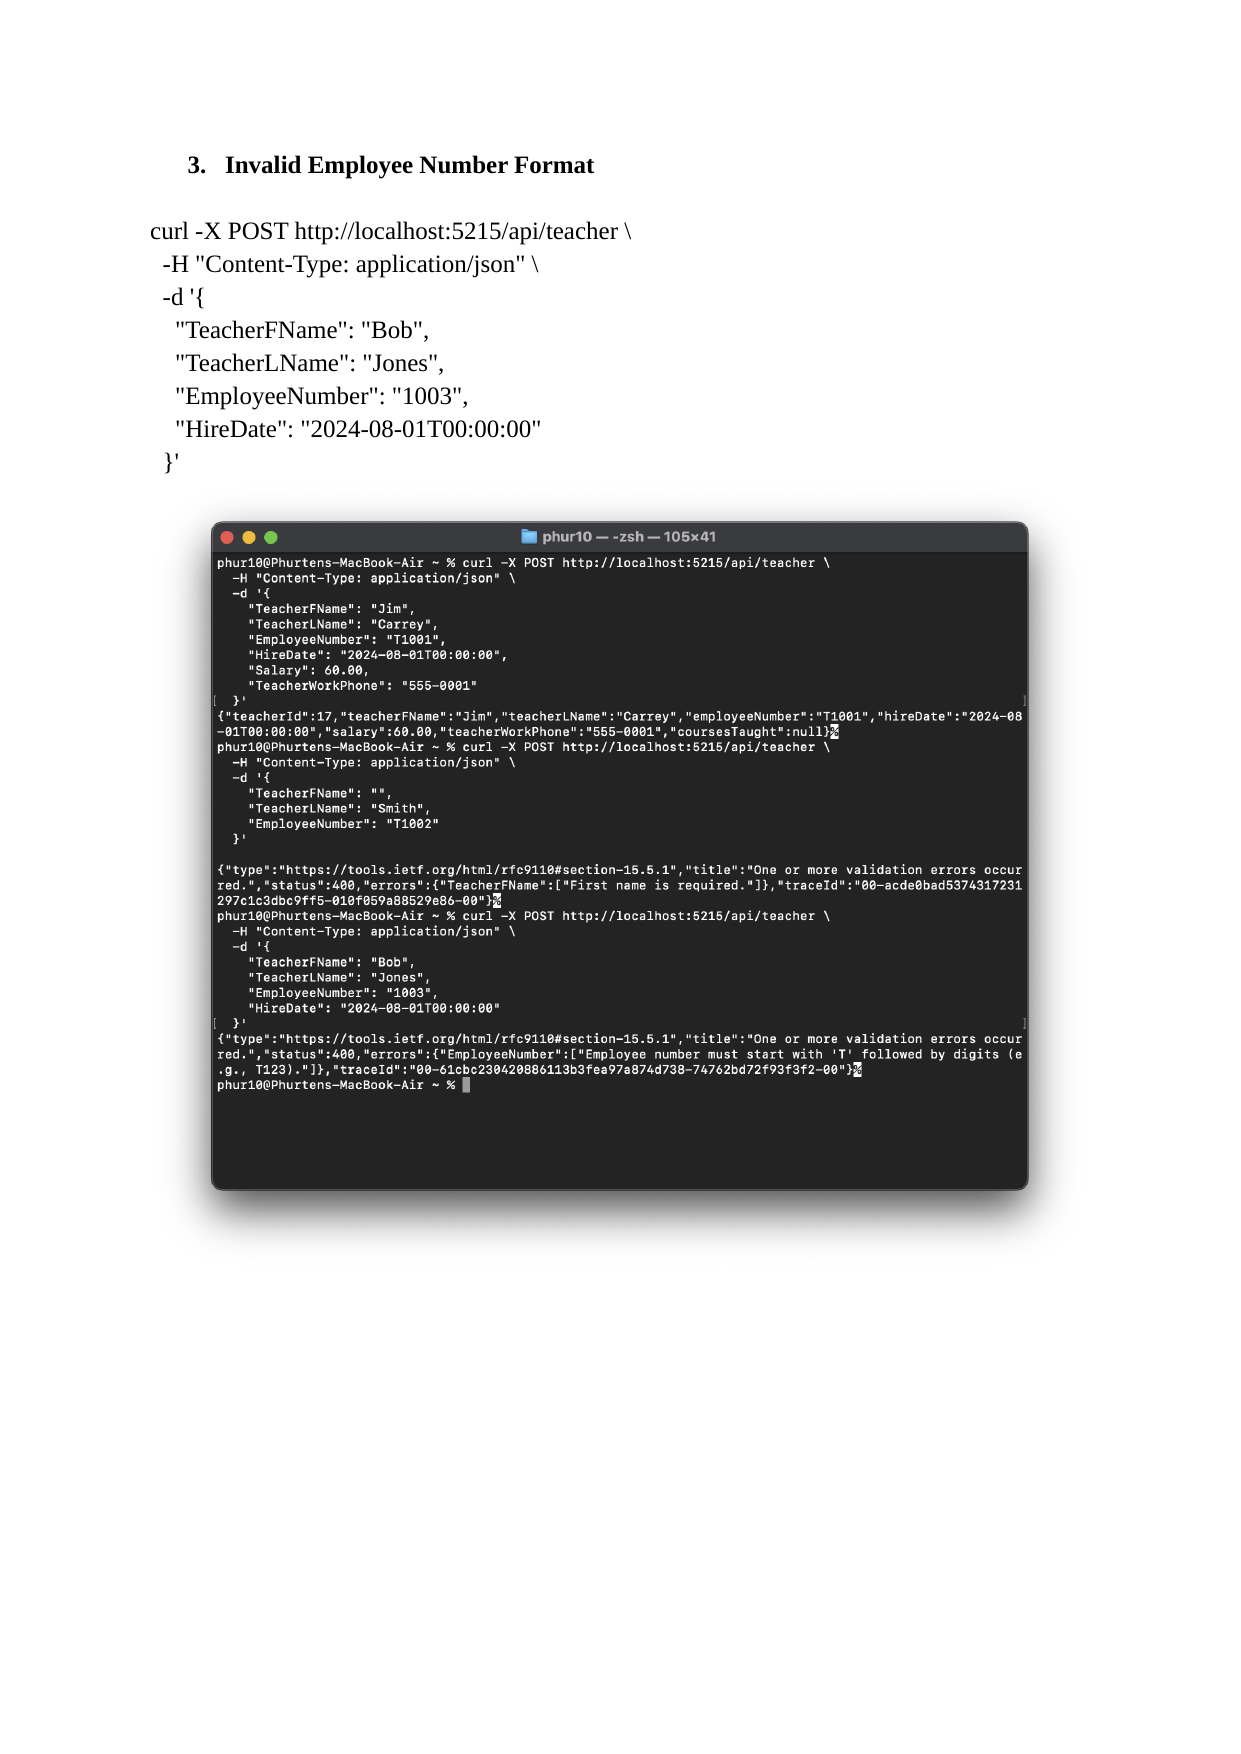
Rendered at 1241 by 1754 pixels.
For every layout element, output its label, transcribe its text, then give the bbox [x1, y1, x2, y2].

list Invalid Employee Number Format [187, 150, 1090, 179]
text }' [150, 447, 1090, 476]
text curl -X POST http://localhost:5215/api/teacher \ [150, 216, 1090, 245]
text -H "Content-Type: application/json" \ [150, 249, 1090, 278]
picture [150, 480, 1089, 1271]
text "TeacherLName": "Jones", [150, 348, 1090, 377]
text -d '{ [150, 282, 1090, 311]
text "EmployeeNumber": "1003", [150, 381, 1090, 410]
text "TeacherFName": "Bob", [150, 315, 1090, 344]
text "HireDate": "2024-08-01T00:00:00" [150, 414, 1090, 443]
